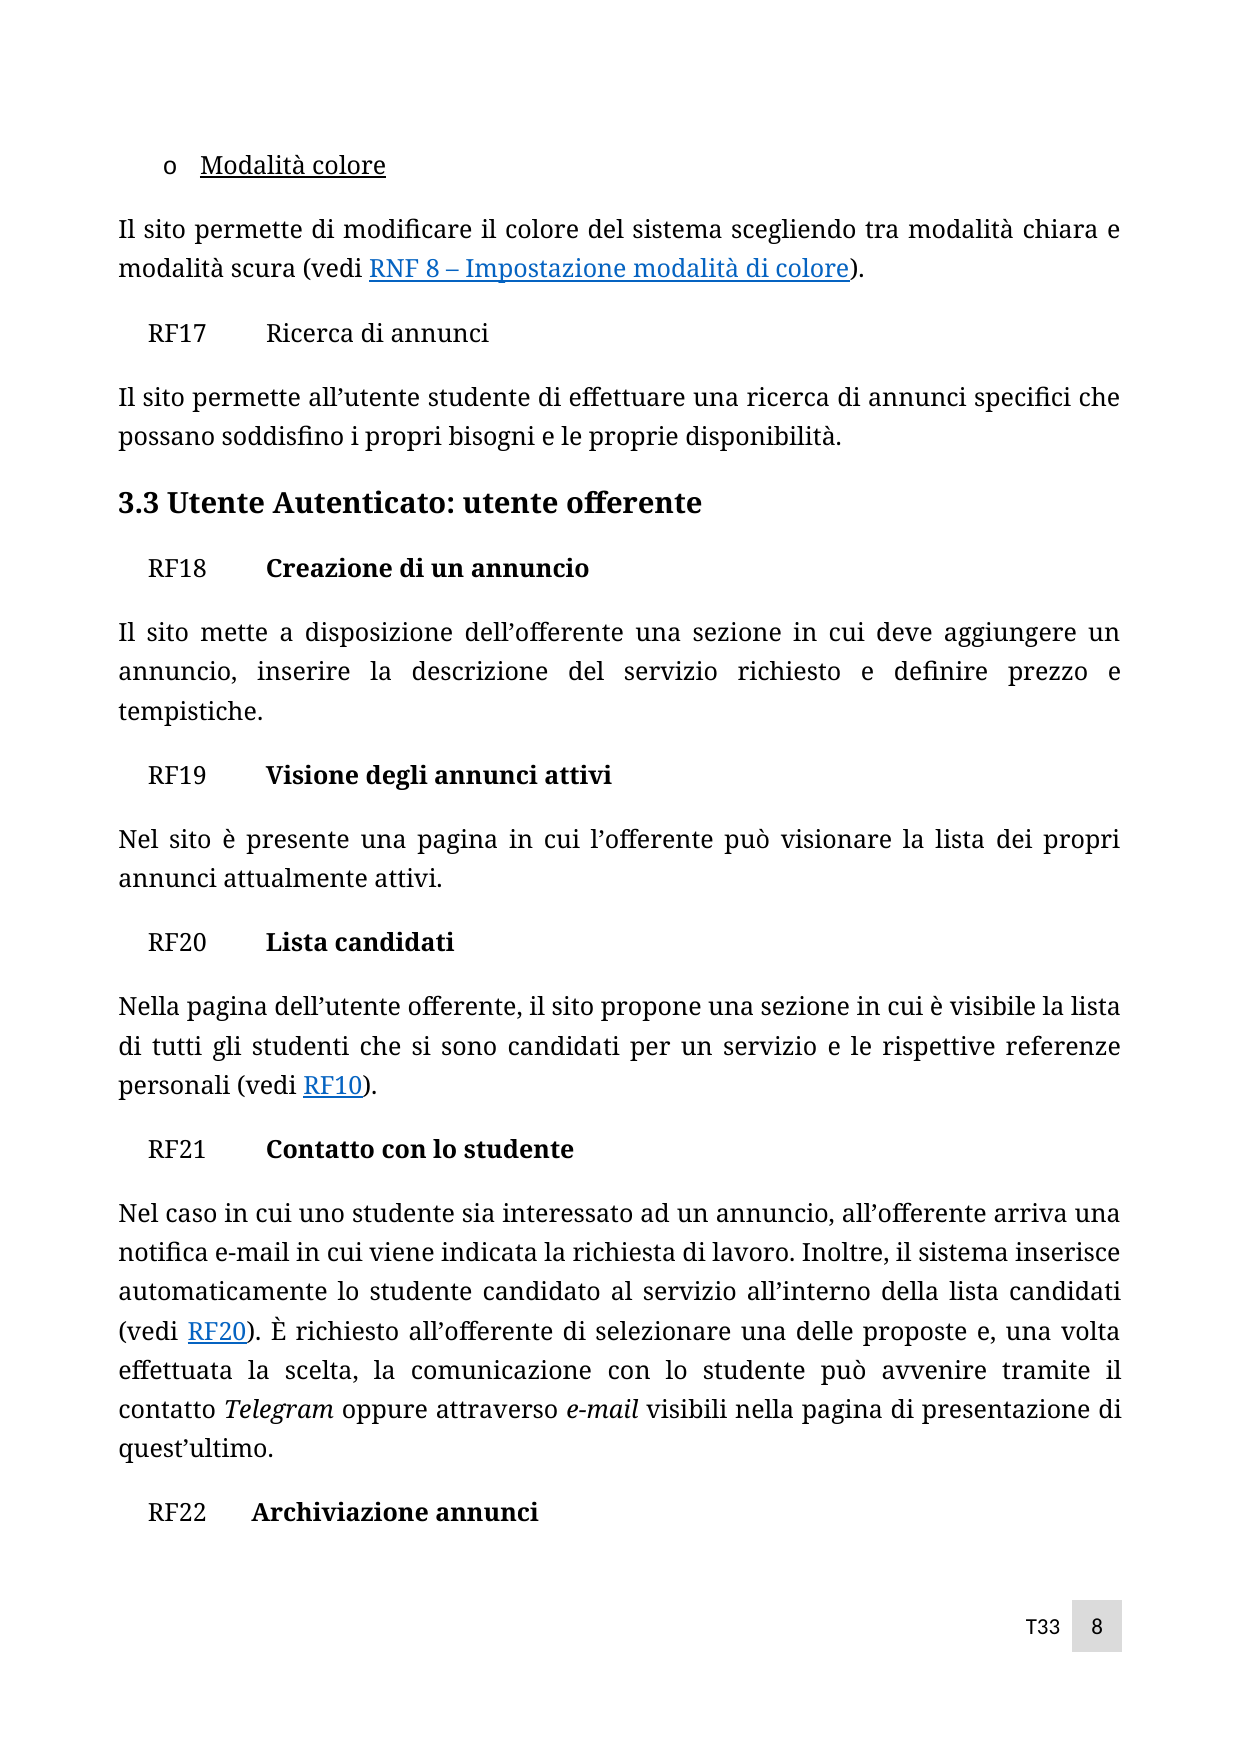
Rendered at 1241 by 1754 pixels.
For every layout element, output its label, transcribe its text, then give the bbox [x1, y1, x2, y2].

list Modalità colore [162, 148, 1122, 182]
text RF20 Lista candidati [148, 925, 1122, 959]
text Nella pagina dell’utente offerente, il sito propone una sezione in cui è visibile la lista di tutti gli studenti che si sono candidati per un servizio e le rispettive referenze personali (vedi RF10). [118, 989, 1122, 1101]
text RF19 Visione degli annunci attivi [148, 757, 1122, 791]
text Nel caso in cui uno studente sia interessato ad un annuncio, all’offerente arriva una notifica e-mail in cui viene indicata la richiesta di lavoro. Inoltre, il sistema inserisce automaticamente lo studente candidato al servizio all’interno della lista candidati (vedi RF20). È richiesto all’offerente di selezionare una delle proposte e, una volta effettuata la scelta, la comunicazione con lo studente può avvenire tramite il contatto Telegram oppure attraverso e-mail visibili nella pagina di presentazione di quest’ultimo. [118, 1196, 1122, 1465]
text RF21 Contatto con lo studente [148, 1131, 1122, 1166]
text Il sito permette all’utente studente di effettuare una ricerca di annunci specifici che possano soddisfino i propri bisogni e le proprie disponibilità. [118, 379, 1122, 453]
text Il sito mette a disposizione dell’offerente una sezione in cui deve aggiungere un annuncio, inserire la descrizione del servizio richiesto e definire prezzo e tempistiche. [118, 615, 1122, 727]
subtitle 3.3 Utente Autenticato: utente offerente [118, 483, 1122, 522]
text Il sito permette di modificare il colore del sistema scegliendo tra modalità chiara e modalità scura (vedi RNF 8 – Impostazione modalità di colore). [118, 212, 1122, 285]
text RF18 Creazione di un annuncio [148, 551, 1122, 585]
text RF17 Ricerca di annunci [148, 315, 1122, 349]
text RF22 Archiviazione annunci [148, 1495, 1122, 1529]
text Nel sito è presente una pagina in cui l’offerente può visionare la lista dei propri annunci attualmente attivi. [118, 821, 1122, 895]
